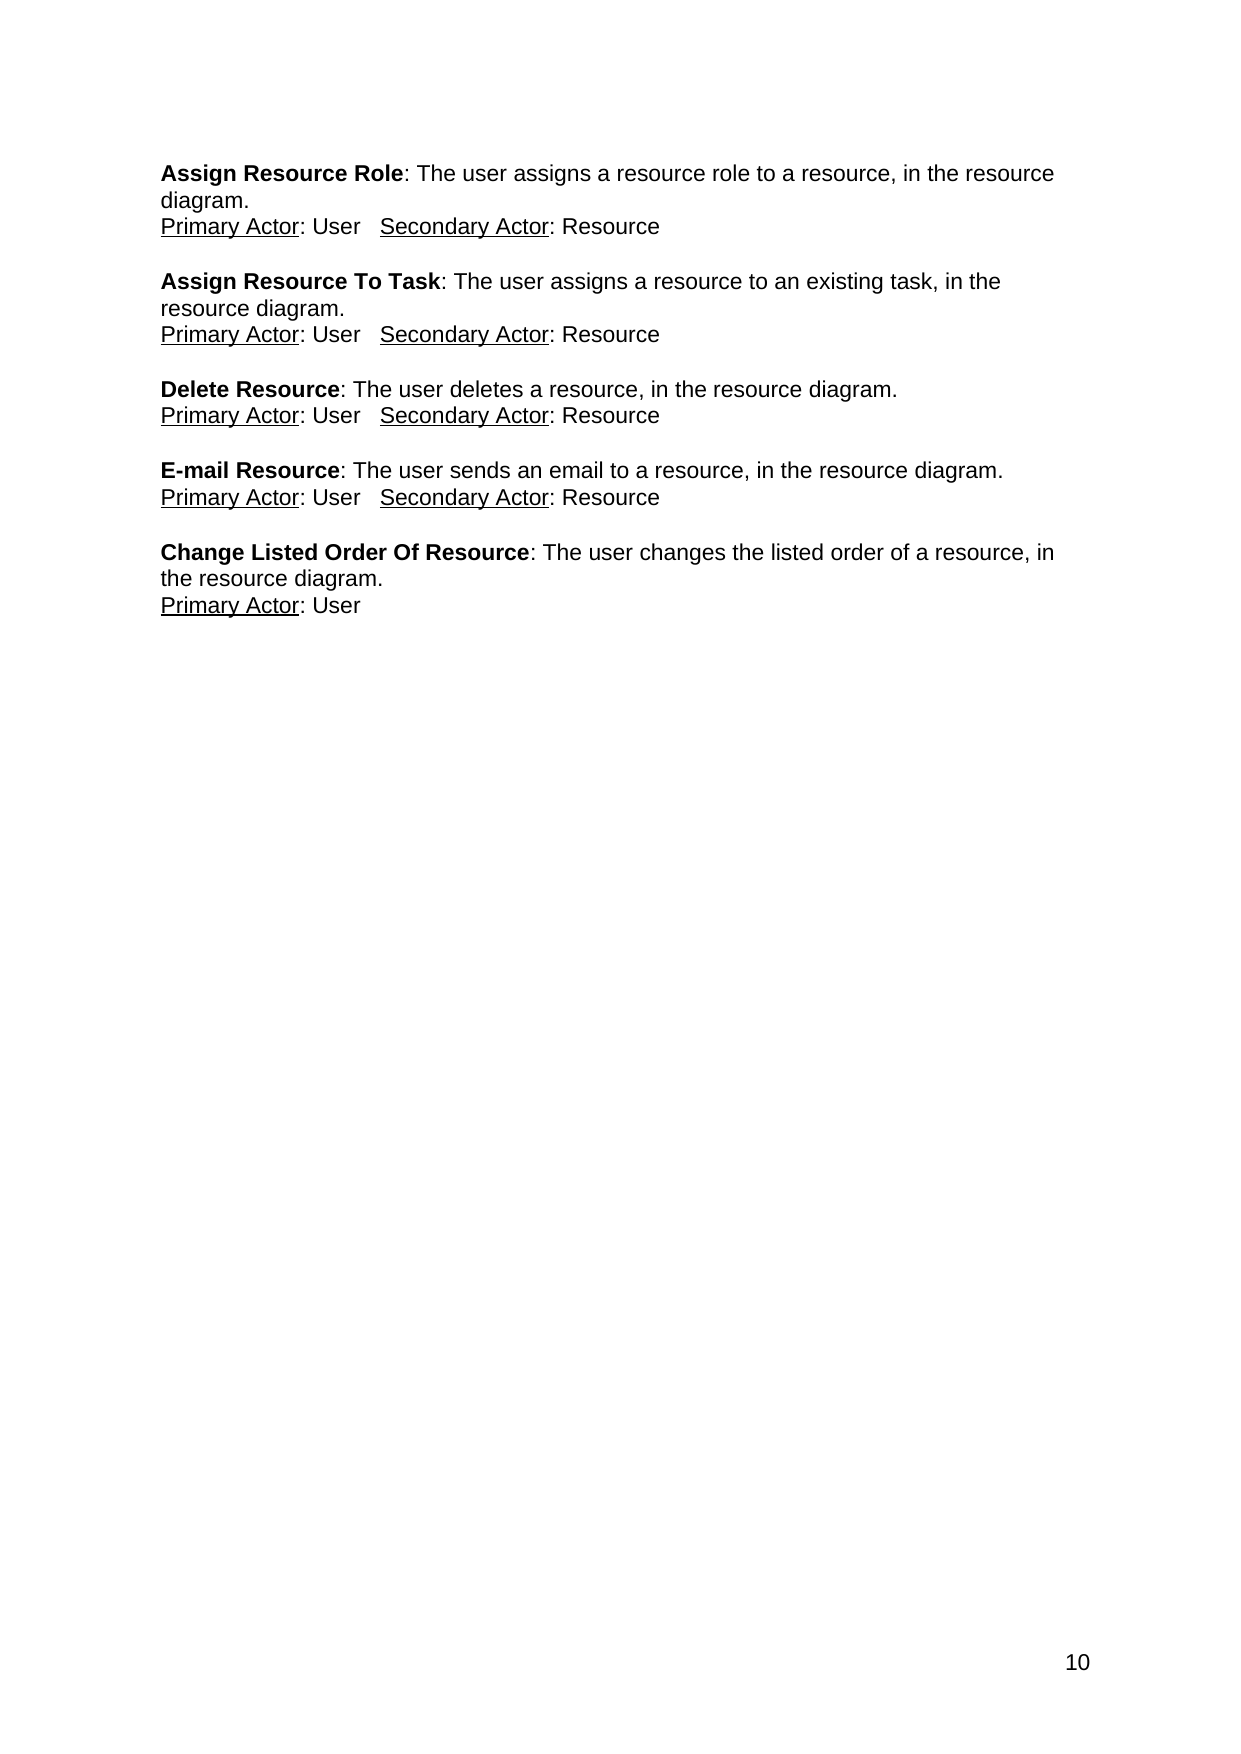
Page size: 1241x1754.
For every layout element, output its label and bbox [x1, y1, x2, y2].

table_header [150, 150, 1091, 910]
